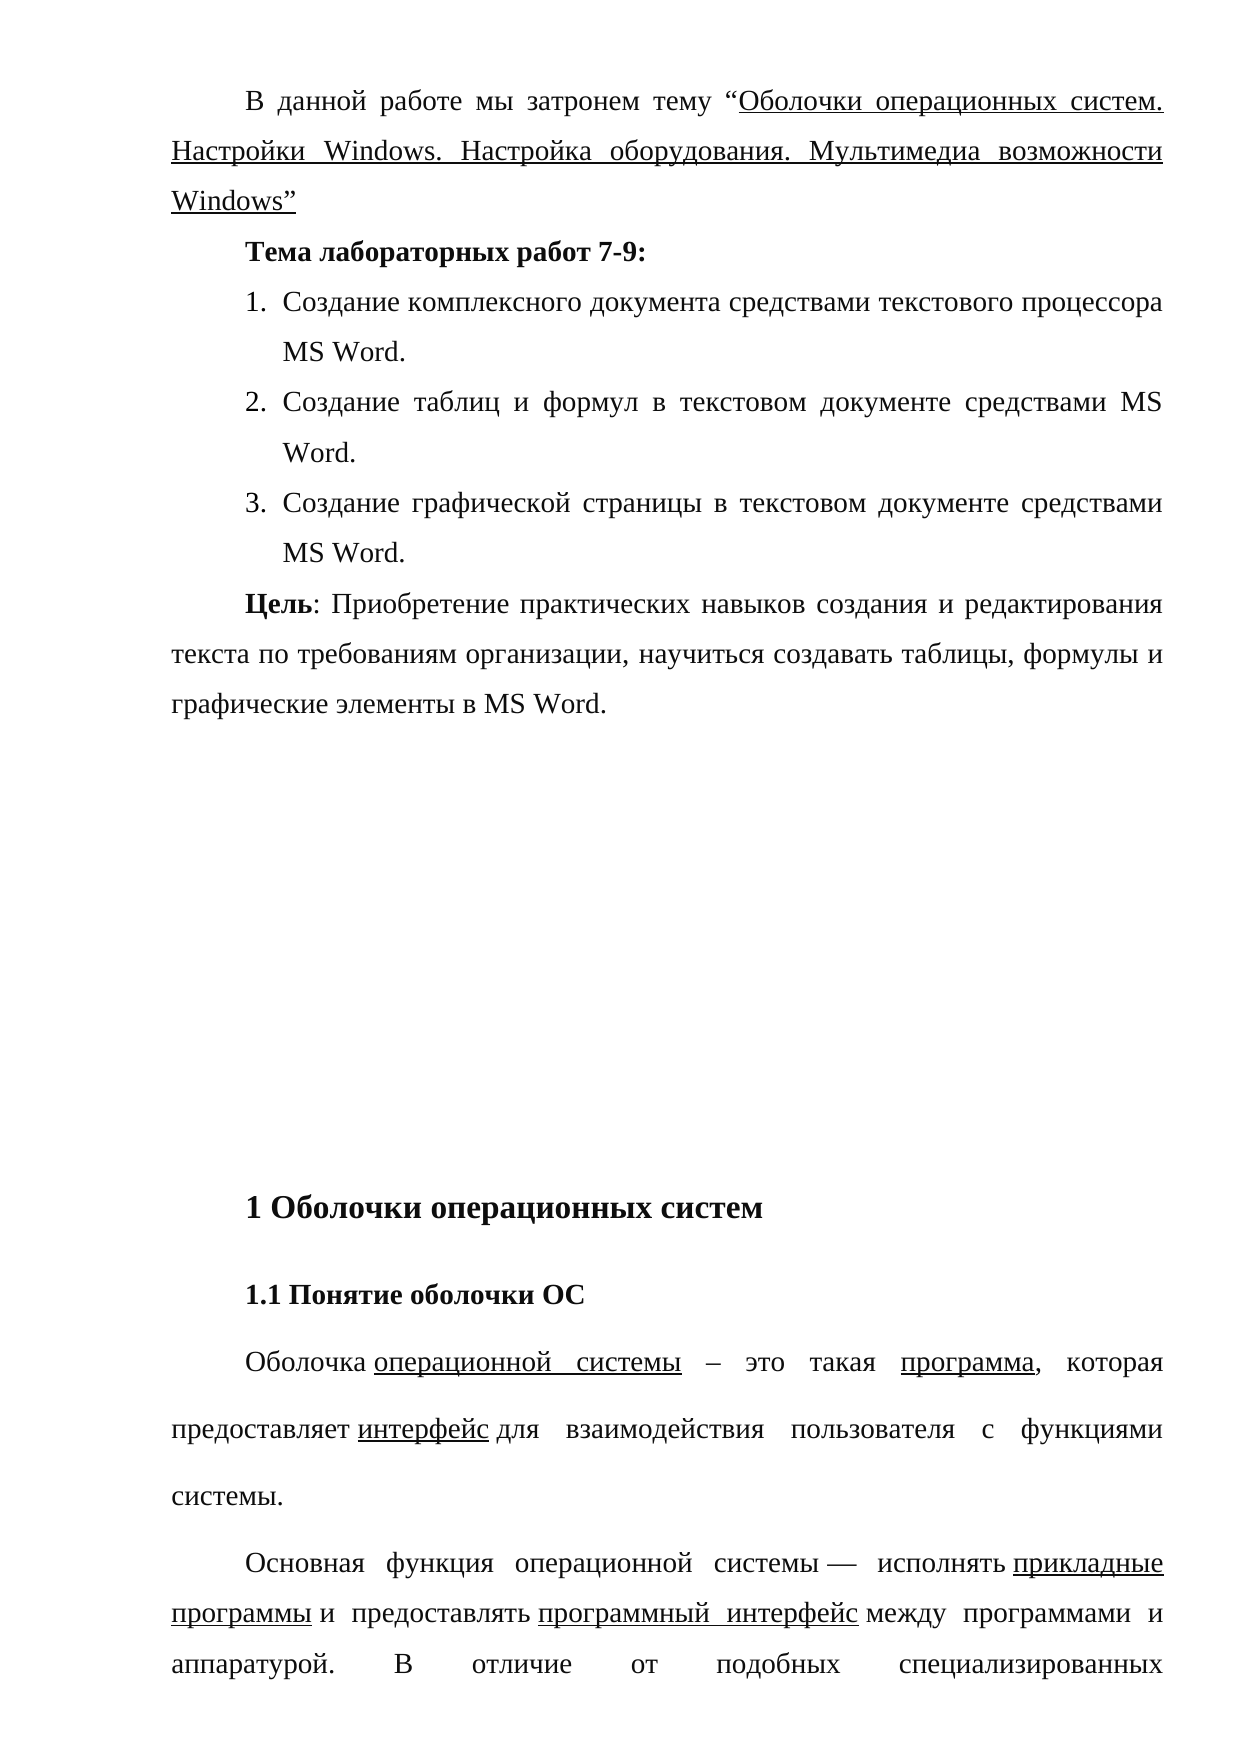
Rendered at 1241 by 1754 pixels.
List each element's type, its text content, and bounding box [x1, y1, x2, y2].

subtitle 1 Оболочки операционных систем [171, 1188, 1163, 1226]
list Создание таблиц и формул в текстовом документе средствами MS Word. [245, 384, 1163, 468]
text Цель: Приобретение практических навыков создания и редактирования текста по требованиям организации, научиться создавать таблицы, формулы и графические элементы в MS Word. [171, 586, 1163, 720]
text Тема лабораторных работ 7-9: [171, 234, 1163, 267]
text В данной работе мы затронем тему “Оболочки операционных систем. Настройки Windows. Настройка оборудования. Мультимедиа возможности Windows” [171, 83, 1163, 162]
subtitle 1.1 Понятие оболочки ОС [171, 1277, 1163, 1310]
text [171, 1545, 1163, 1679]
text Оболочка операционной системы – это такая программа, которая предоставляет интерфейс для взаимодействия пользователя с функциями системы. [171, 1344, 1163, 1512]
text В данной работе мы затронем тему “Оболочки операционных систем. Настройки Windows. Настройка оборудования. Мультимедиа возможности Windows” [171, 164, 1163, 217]
list Создание комплексного документа средствами текстового процессора MS Word. [245, 284, 1163, 368]
list Создание графической страницы в текстовом документе средствами MS Word. [245, 485, 1163, 569]
